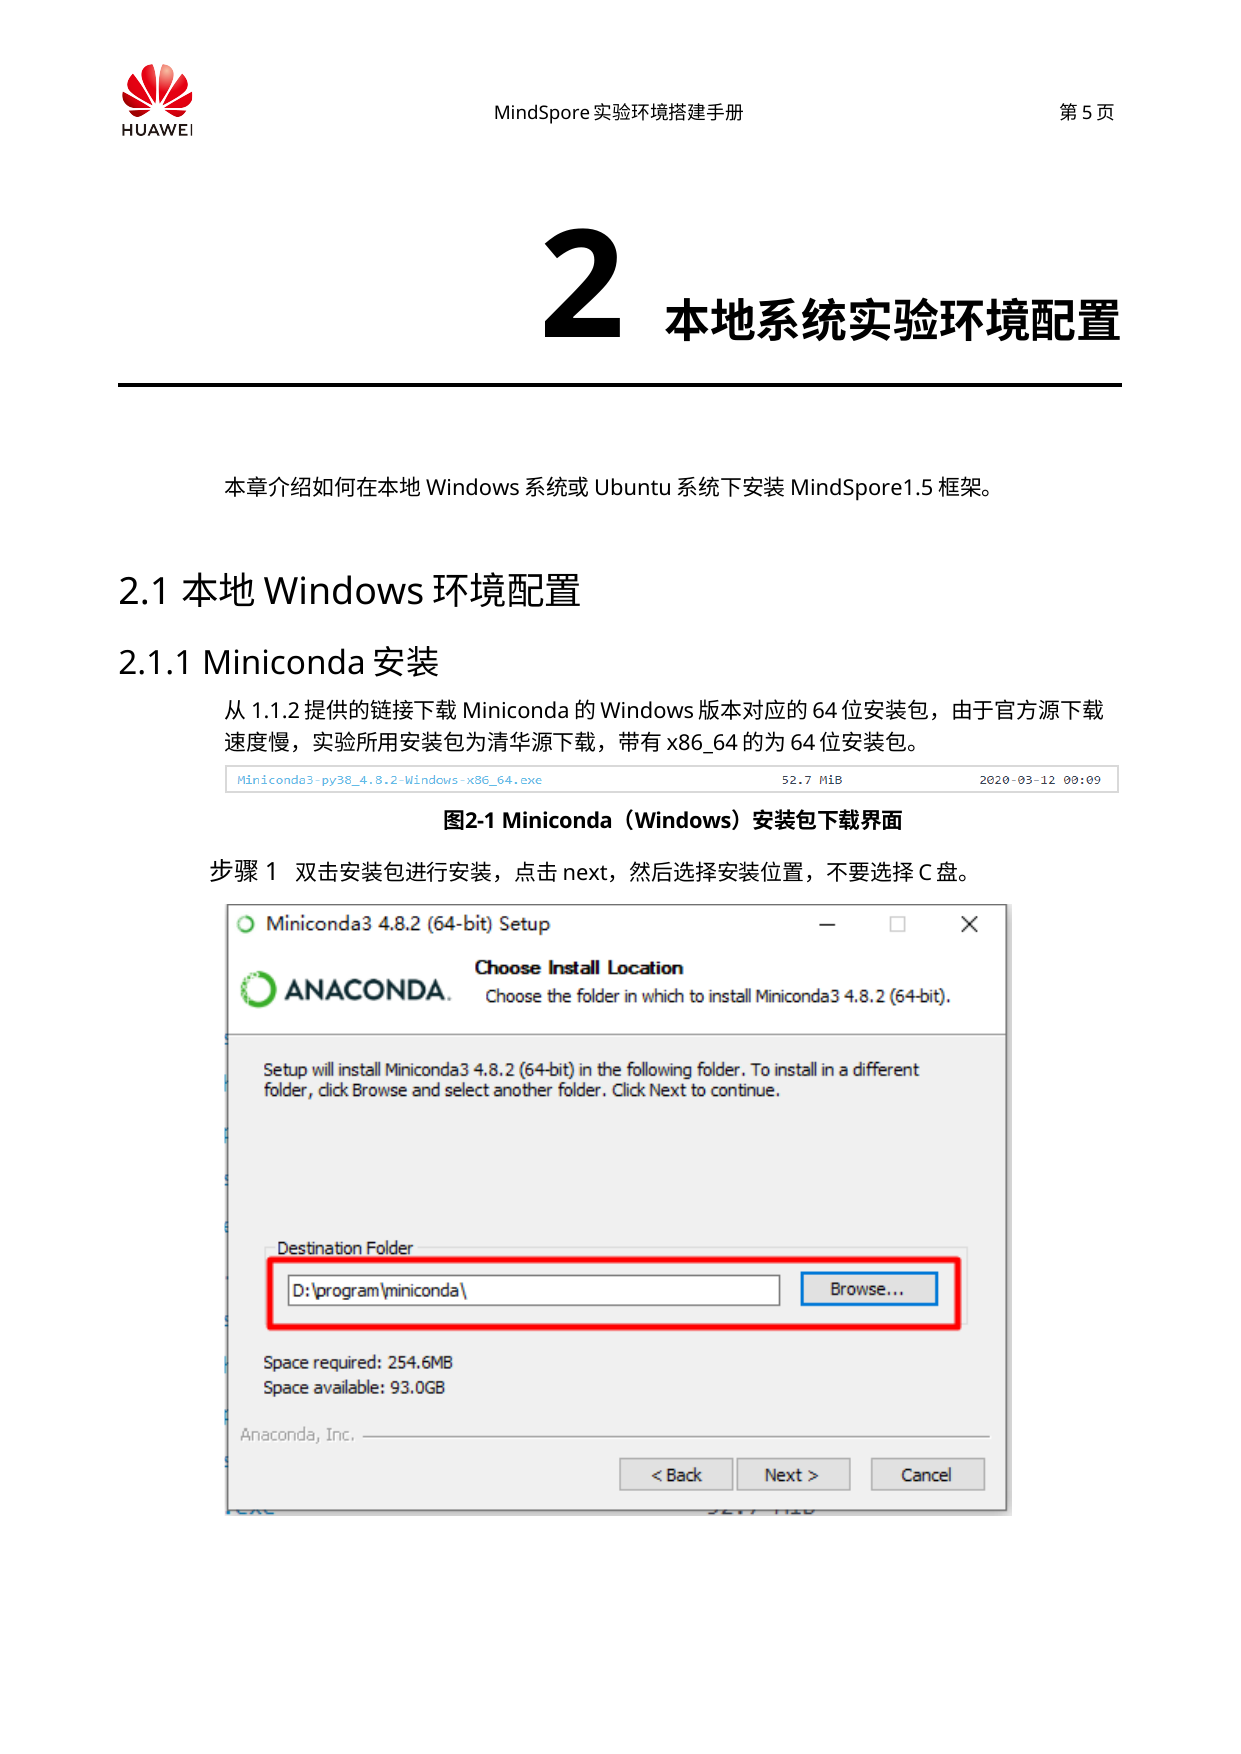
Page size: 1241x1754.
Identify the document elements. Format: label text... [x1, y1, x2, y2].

text 从1.1.2提供的链接下载Miniconda的Windows版本对应的64位安装包，由于官方源下载速度慢，实验所用安装包为清华源下载，带有x86_64的为64位安装包。 [224, 693, 1122, 756]
list 双击安装包进行安装，点击next，然后选择安装位置，不要选择C盘。 [279, 851, 1122, 888]
picture [224, 904, 1012, 1516]
subtitle Miniconda安装 [118, 636, 1122, 684]
text 本章介绍如何在本地Windows系统或Ubuntu系统下安装MindSpore1.5框架。 [224, 470, 1122, 502]
subtitle 本地Windows环境配置 [118, 564, 1122, 615]
picture [227, 767, 1117, 791]
subtitle 本地系统实验环境配置 [118, 177, 1122, 383]
text Miniconda（Windows）安装包下载界面 [224, 803, 1122, 835]
picture [122, 64, 193, 136]
